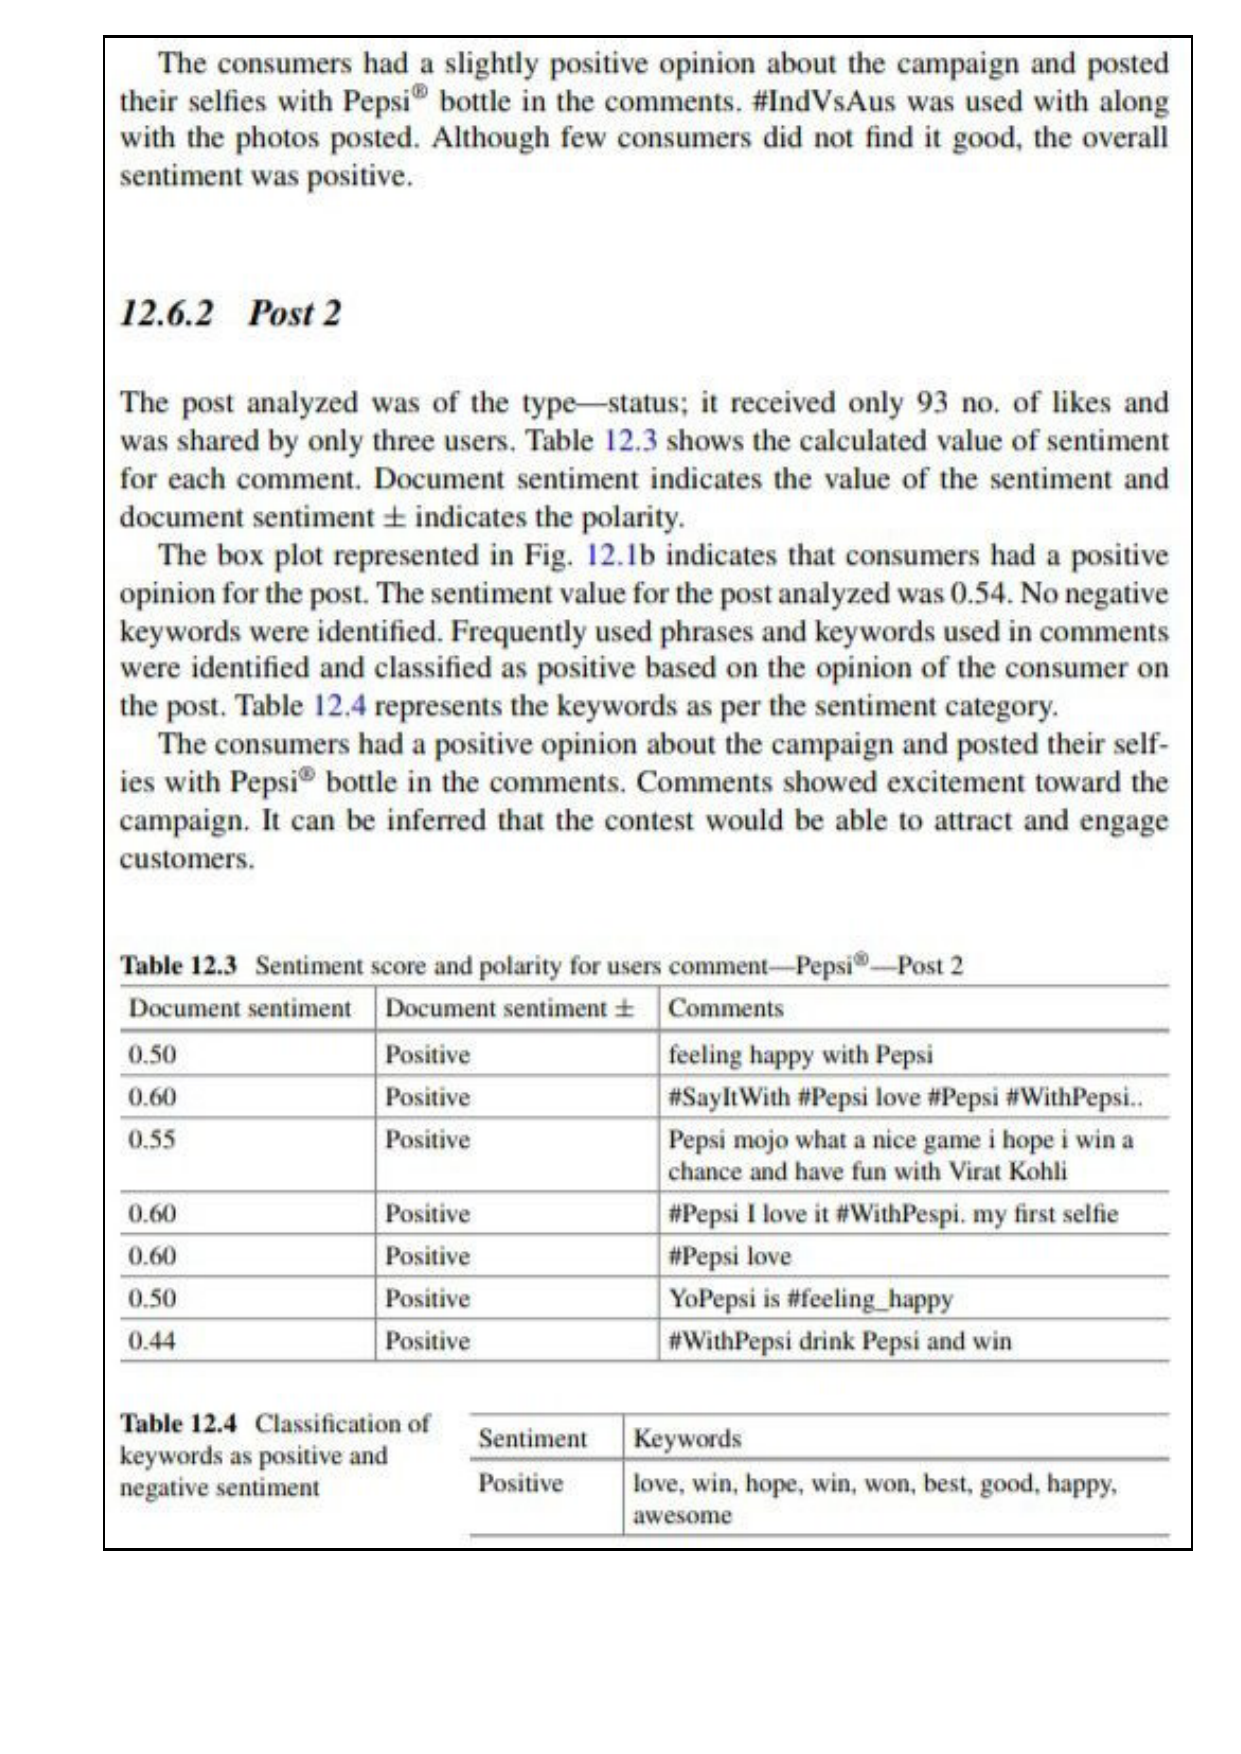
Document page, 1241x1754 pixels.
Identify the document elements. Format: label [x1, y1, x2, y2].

picture [105, 38, 1191, 1548]
